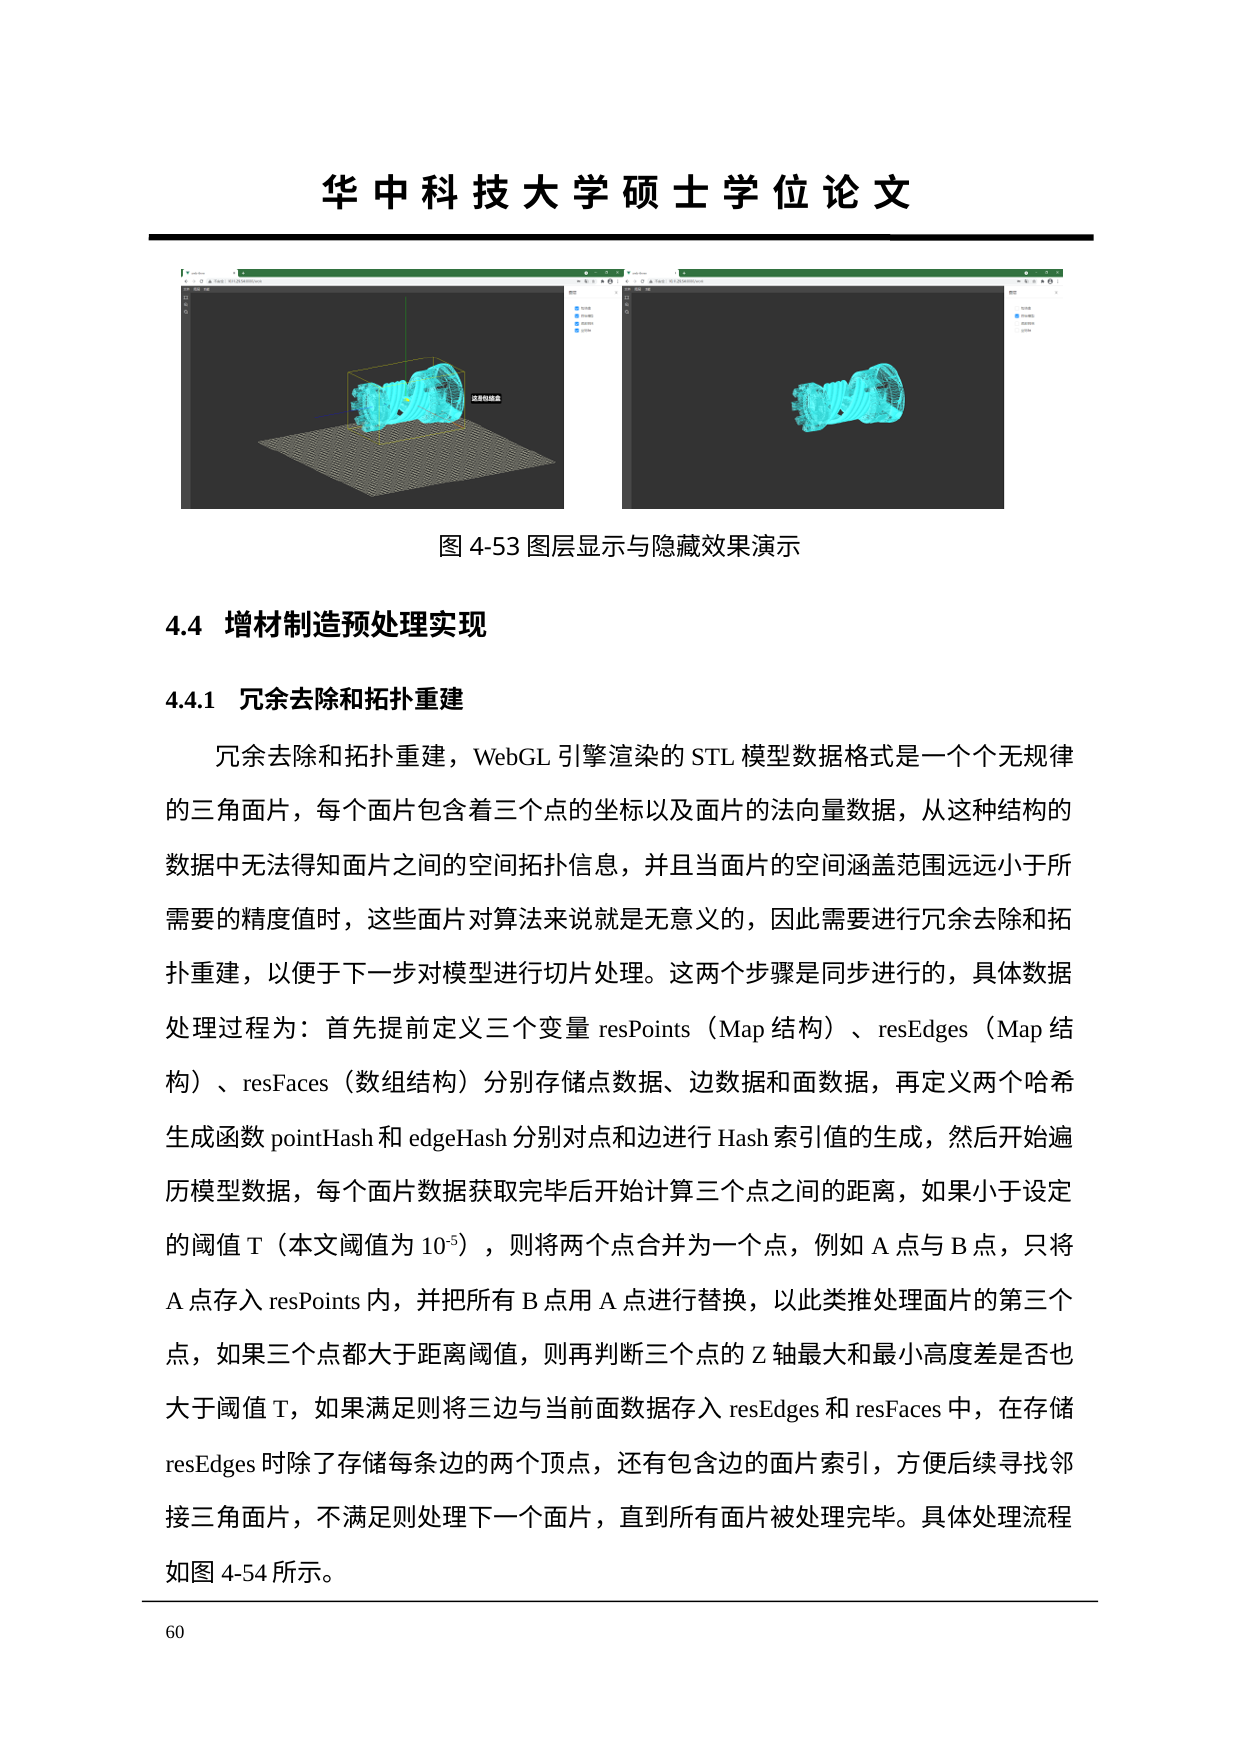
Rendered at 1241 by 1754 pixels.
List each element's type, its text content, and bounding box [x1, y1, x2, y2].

picture [176, 265, 1064, 512]
subtitle 增材制造预处理实现 [165, 601, 1075, 643]
subtitle 冗余去除和拓扑重建 [165, 679, 1075, 716]
